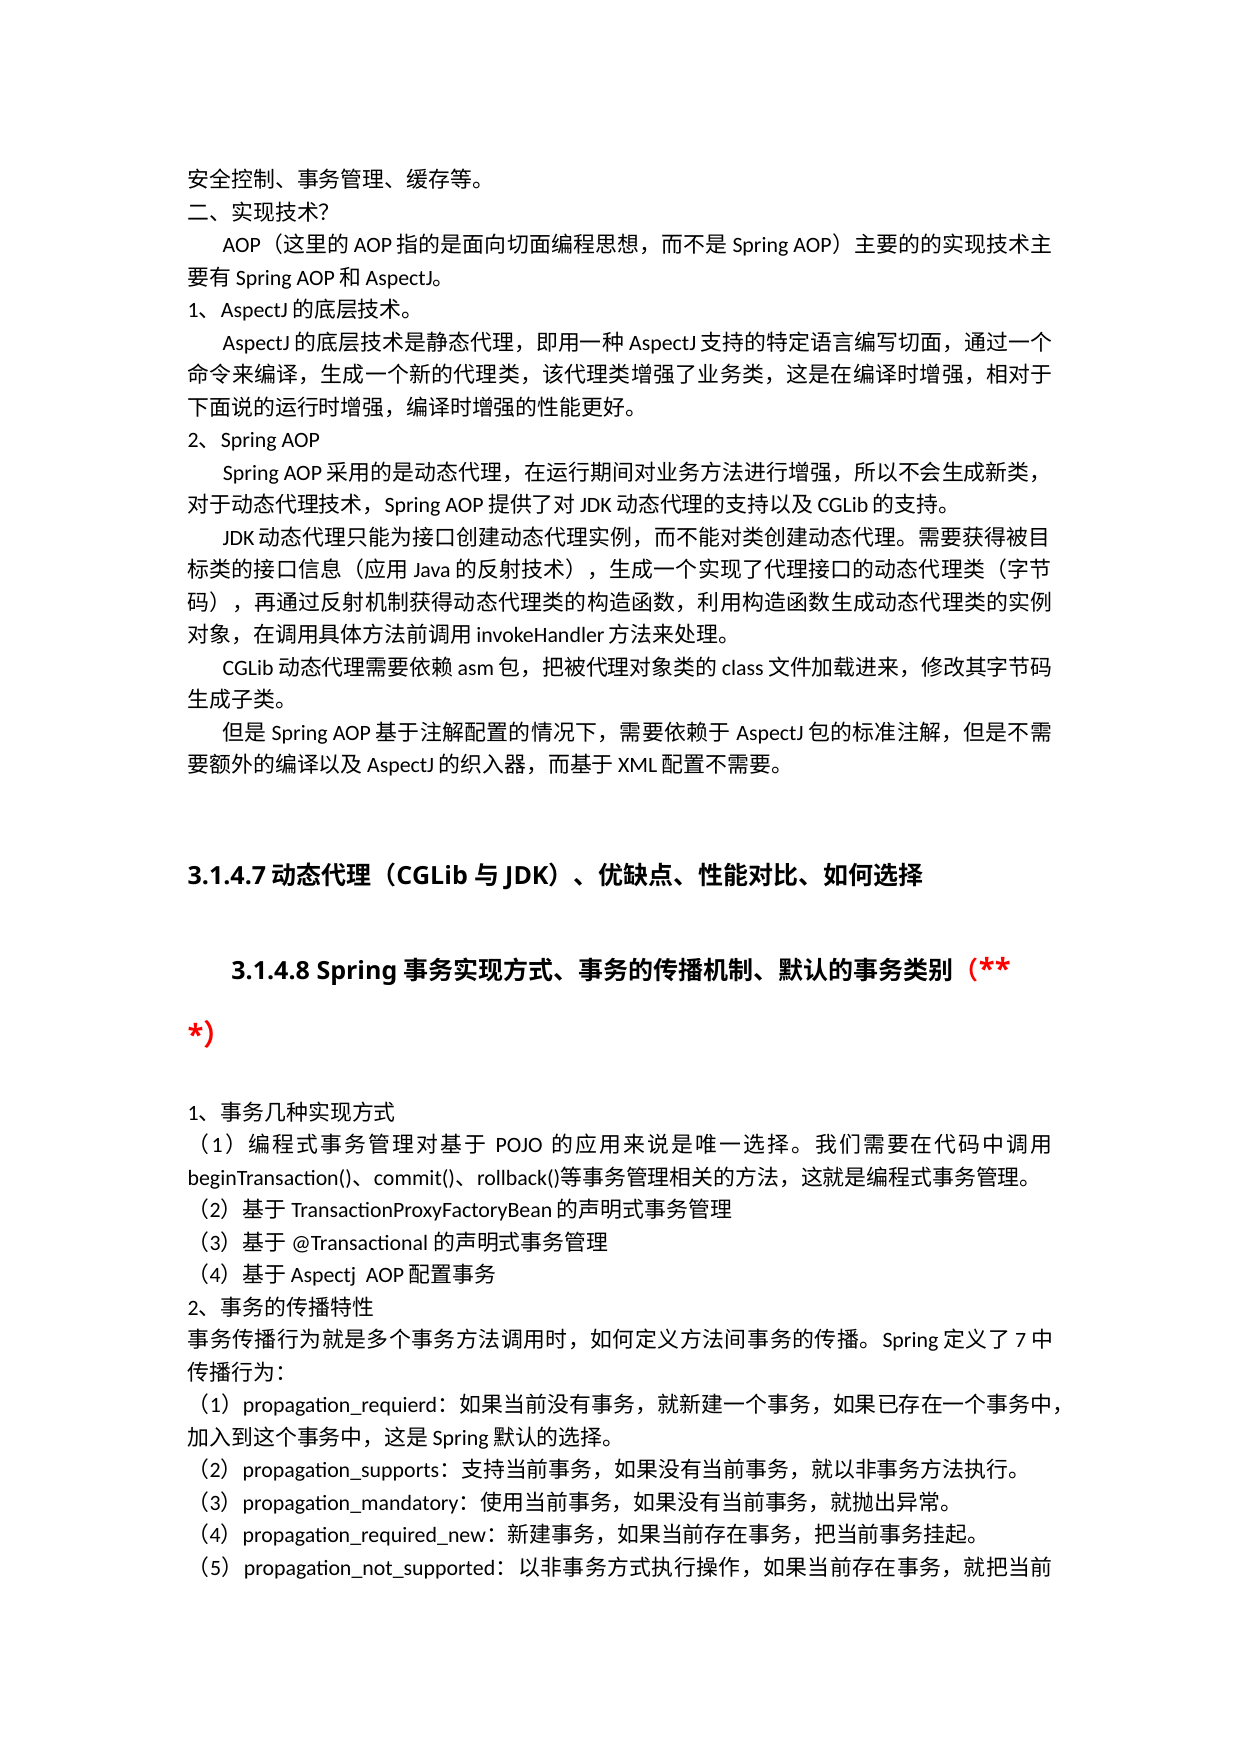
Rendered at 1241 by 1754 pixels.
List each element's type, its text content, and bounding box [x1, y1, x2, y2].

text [187, 162, 1053, 194]
text CGLib动态代理需要依赖asm包，把被代理对象类的class文件加载进来，修改其字节码生成子类。 [187, 649, 1053, 714]
text （2）基于 TransactionProxyFactoryBean的声明式事务管理 [187, 1192, 1053, 1224]
text AspectJ的底层技术是静态代理，即用一种AspectJ支持的特定语言编写切面，通过一个命令来编译，生成一个新的代理类，该代理类增强了业务类，这是在编译时增强，相对于下面说的运行时增强，编译时增强的性能更好。 [187, 324, 1053, 422]
text 2、事务的传播特性 [187, 1289, 1053, 1322]
text （1）编程式事务管理对基于 POJO 的应用来说是唯一选择。我们需要在代码中调用beginTransaction()、commit()、rollback()等事务管理相关的方法，这就是编程式事务管理。 [187, 1127, 1053, 1192]
text （4）propagation_required_new：新建事务，如果当前存在事务，把当前事务挂起。 [187, 1517, 1053, 1549]
text 2、Spring AOP [187, 422, 1053, 454]
text （1）propagation_requierd：如果当前没有事务，就新建一个事务，如果已存在一个事务中，加入到这个事务中，这是Spring默认的选择。 [187, 1387, 1053, 1452]
text 二、实现技术？ [187, 194, 1053, 227]
subtitle 3.1.4.7动态代理（CGLib 与 JDK）、优缺点、性能对比、如何选择 [187, 841, 1053, 906]
text （3）基于 @Transactional 的声明式事务管理 [187, 1224, 1053, 1257]
subtitle 3.1.4.8 Spring 事务实现方式、事务的传播机制、默认的事务类别（***） [187, 935, 1053, 1065]
text （2）propagation_supports：支持当前事务，如果没有当前事务，就以非事务方法执行。 [187, 1452, 1053, 1484]
text AOP（这里的AOP指的是面向切面编程思想，而不是Spring AOP）主要的的实现技术主要有Spring AOP和AspectJ。 [187, 227, 1053, 292]
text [187, 1549, 1053, 1582]
text 事务传播行为就是多个事务方法调用时，如何定义方法间事务的传播。Spring定义了7中传播行为： [187, 1322, 1053, 1387]
text Spring AOP采用的是动态代理，在运行期间对业务方法进行增强，所以不会生成新类，对于动态代理技术，Spring AOP提供了对JDK动态代理的支持以及CGLib的支持。 [187, 454, 1053, 519]
text 但是Spring AOP基于注解配置的情况下，需要依赖于AspectJ包的标准注解，但是不需要额外的编译以及AspectJ的织入器，而基于XML配置不需要。 [187, 714, 1053, 779]
text 1、AspectJ的底层技术。 [187, 292, 1053, 324]
text （3）propagation_mandatory：使用当前事务，如果没有当前事务，就抛出异常。 [187, 1484, 1053, 1517]
text JDK动态代理只能为接口创建动态代理实例，而不能对类创建动态代理。需要获得被目标类的接口信息（应用Java的反射技术），生成一个实现了代理接口的动态代理类（字节码），再通过反射机制获得动态代理类的构造函数，利用构造函数生成动态代理类的实例对象，在调用具体方法前调用invokeHandler方法来处理。 [187, 519, 1053, 649]
text （4）基于Aspectj AOP配置事务 [187, 1257, 1053, 1289]
text 1、事务几种实现方式 [187, 1094, 1053, 1127]
